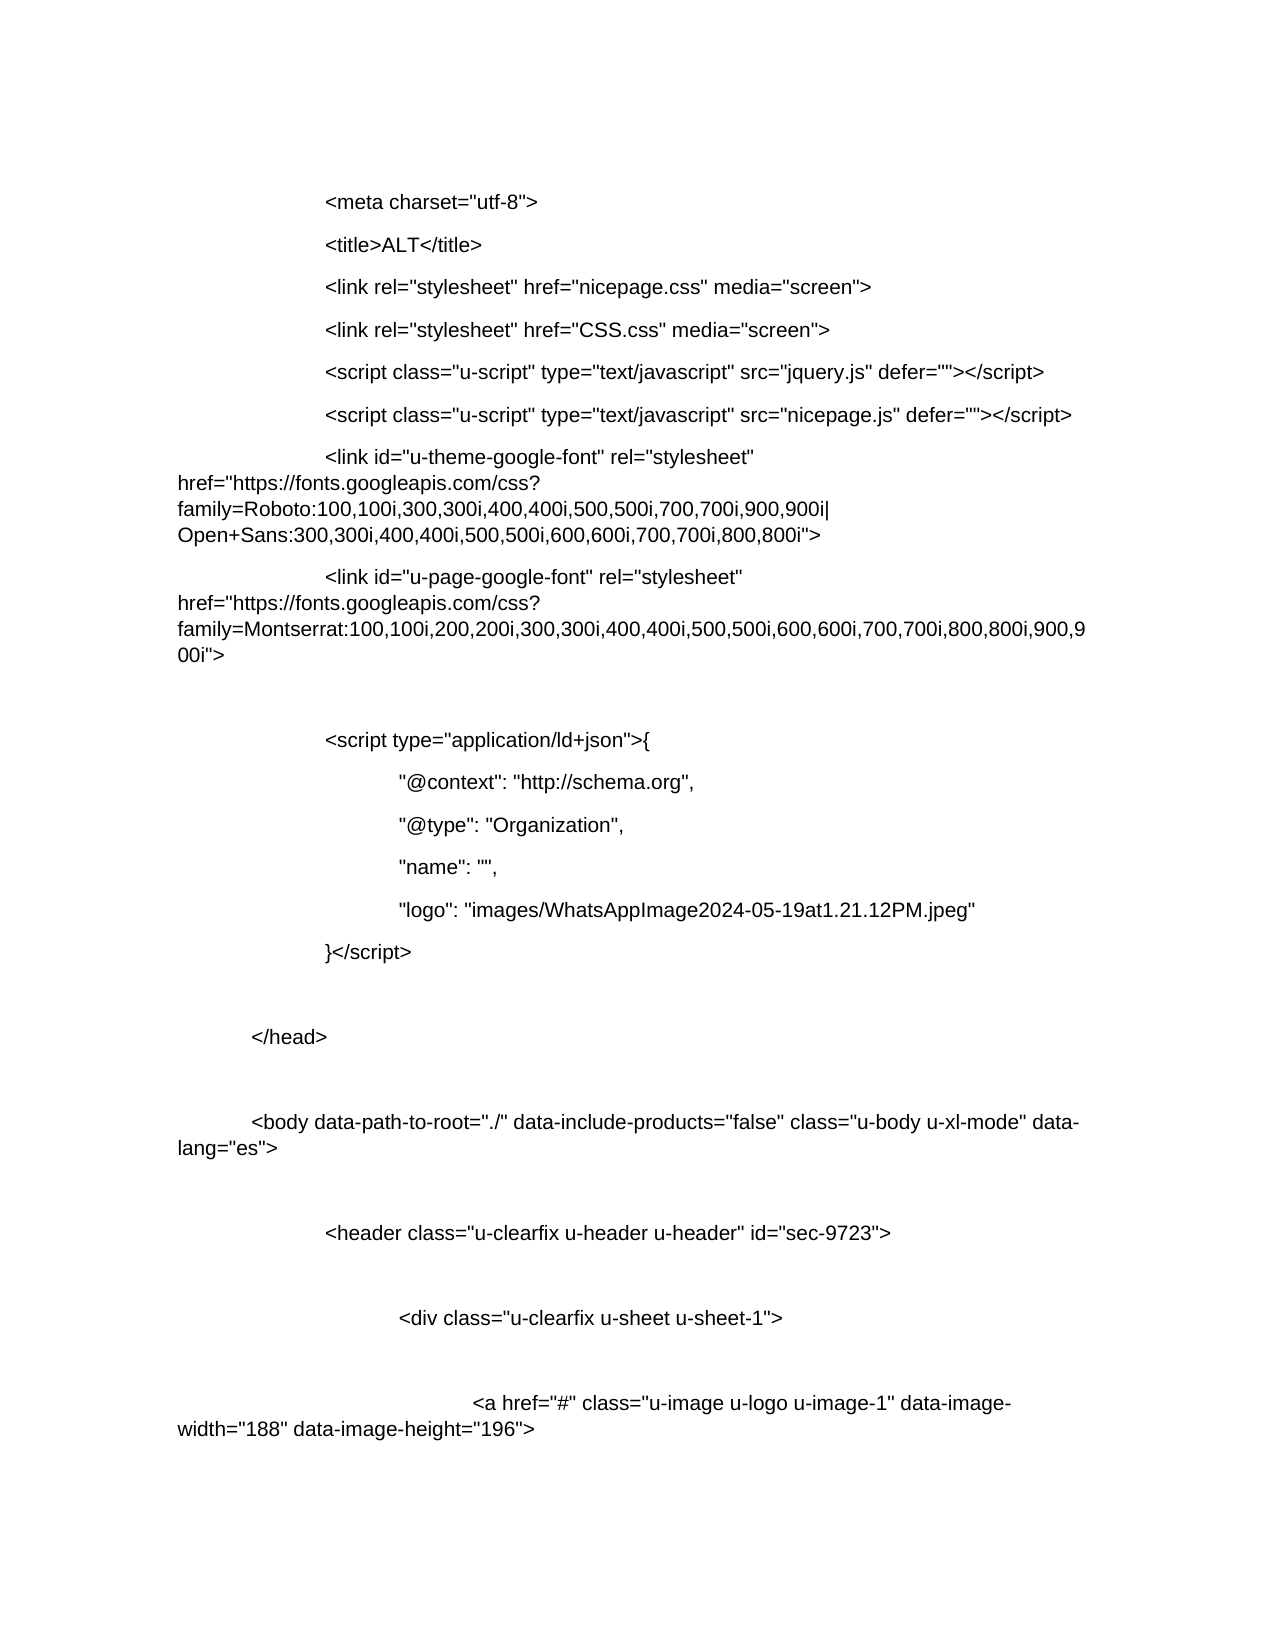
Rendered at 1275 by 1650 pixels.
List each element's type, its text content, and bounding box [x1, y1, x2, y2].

text <link rel="stylesheet" href="CSS.css" media="screen"> [177, 318, 1098, 342]
text "@context": "http://schema.org", [177, 770, 1098, 794]
text <link id="u-theme-google-font" rel="stylesheet" href="https://fonts.googleapis.com/css?family=Roboto:100,100i,300,300i,400,400i,500,500i,700,700i,900,900i|Open+Sans:300,300i,400,400i,500,500i,600,600i,700,700i,800,800i"> [177, 445, 1098, 547]
text <header class="u-clearfix u-header u-header" id="sec-9723"> [177, 1221, 1098, 1245]
text "logo": "images/WhatsAppImage2024-05-19at1.21.12PM.jpeg" [177, 898, 1098, 922]
text <body data-path-to-root="./" data-include-products="false" class="u-body u-xl-mode" data-lang="es"> [177, 1110, 1098, 1160]
text <script type="application/ld+json">{ [177, 728, 1098, 752]
text }</script> [177, 940, 1098, 964]
text <div class="u-clearfix u-sheet u-sheet-1"> [177, 1306, 1098, 1330]
text "name": "", [177, 855, 1098, 879]
text "@type": "Organization", [177, 813, 1098, 837]
text <script class="u-script" type="text/javascript" src="jquery.js" defer=""></script> [177, 360, 1098, 384]
text <link id="u-page-google-font" rel="stylesheet" href="https://fonts.googleapis.com/css?family=Montserrat:100,100i,200,200i,300,300i,400,400i,500,500i,600,600i,700,700i,800,800i,900,900i"> [177, 565, 1098, 667]
text </head> [177, 1025, 1098, 1049]
text <meta charset="utf-8"> [177, 190, 1098, 214]
text <a href="#" class="u-image u-logo u-image-1" data-image-width="188" data-image-height="196"> [177, 1391, 1098, 1441]
text <title>ALT</title> [177, 233, 1098, 257]
text <link rel="stylesheet" href="nicepage.css" media="screen"> [177, 275, 1098, 299]
text <script class="u-script" type="text/javascript" src="nicepage.js" defer=""></script> [177, 403, 1098, 427]
